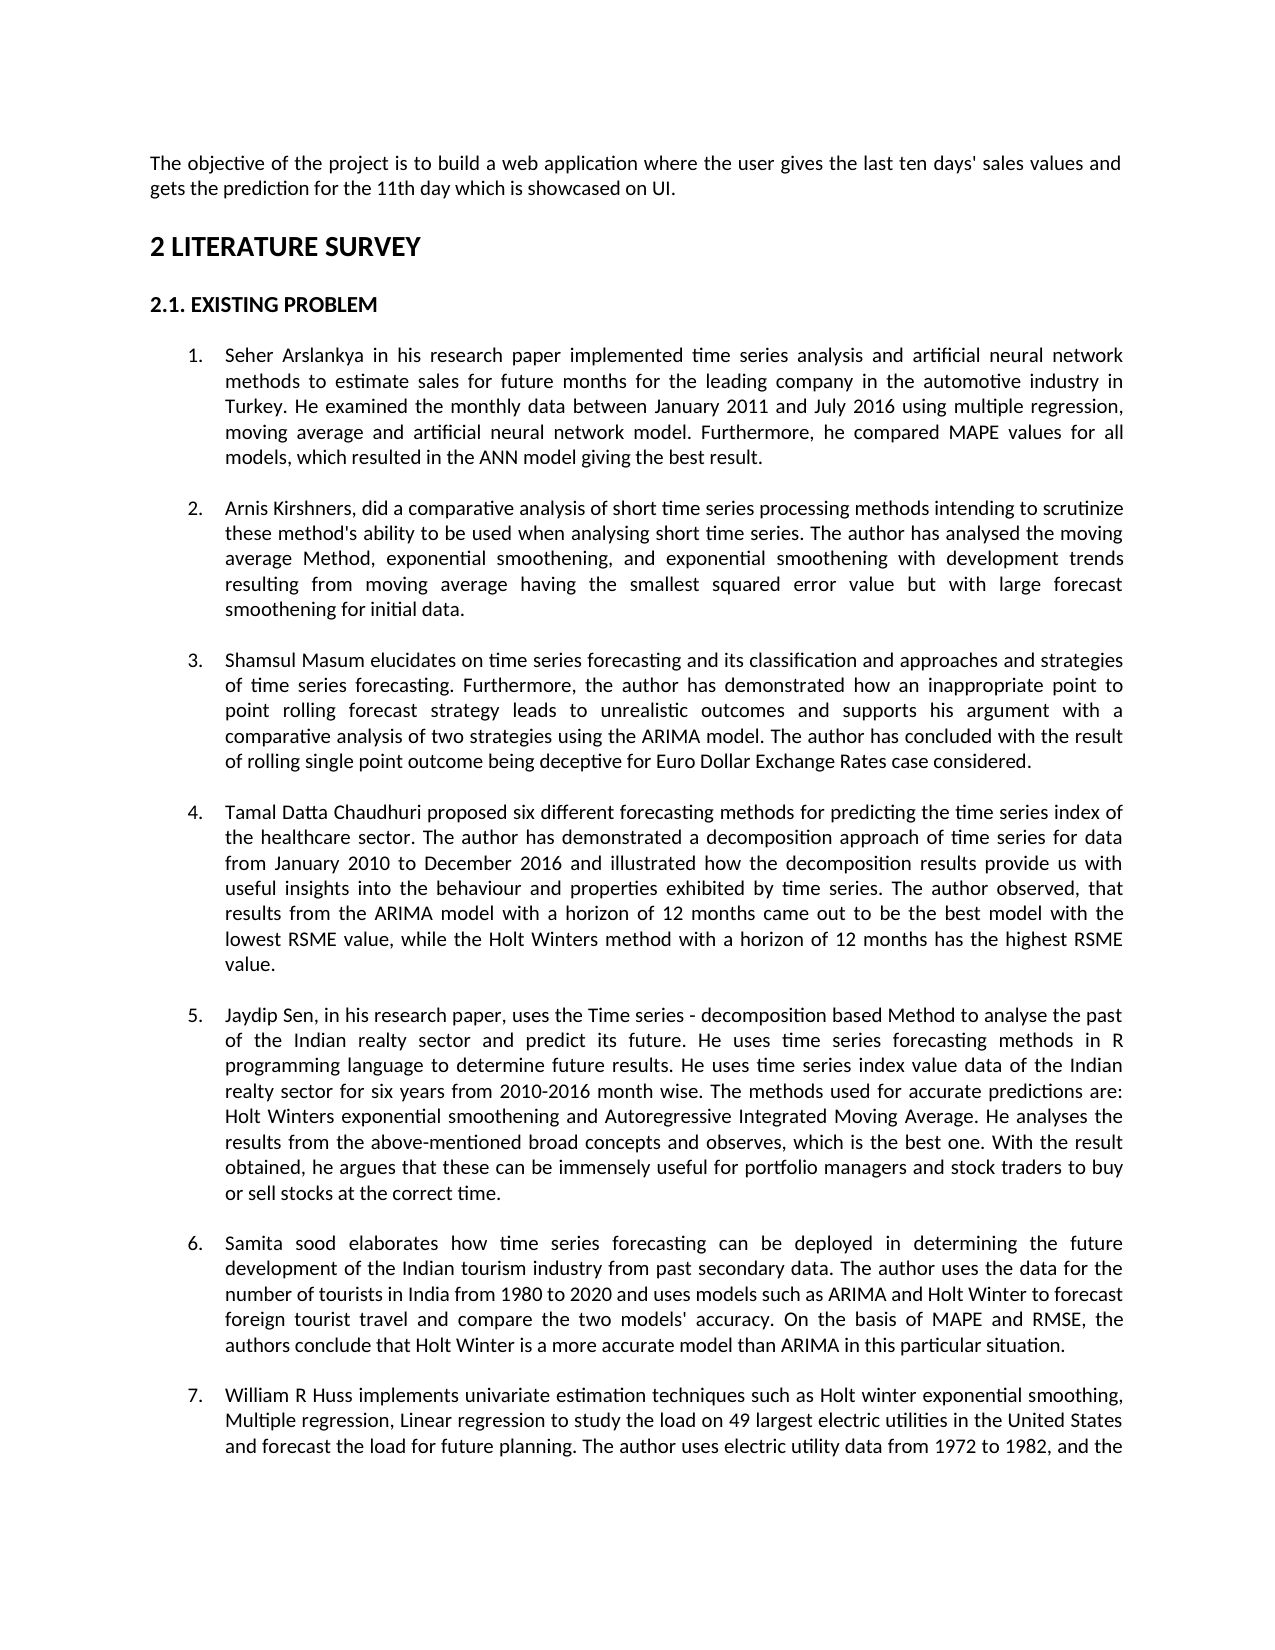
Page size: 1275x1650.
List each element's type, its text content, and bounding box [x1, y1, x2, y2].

list Seher Arslankya in his research paper implemented time series analysis and artificial neural network methods to estimate sales for future months for the leading company in the automotive industry in Turkey. He examined the monthly data between January 2011 and July 2016 using multiple regression, moving average and artificial neural network model. Furthermore, he compared MAPE values for all models, which resulted in the ANN model giving the best result. [187, 343, 1125, 470]
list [187, 1382, 1125, 1458]
list Arnis Kirshners, did a comparative analysis of short time series processing methods intending to scrutinize these method's ability to be used when analysing short time series. The author has analysed the moving average Method, exponential smoothening, and exponential smoothening with development trends resulting from moving average having the smallest squared error value but with large forecast smoothening for initial data. [187, 495, 1125, 622]
text 2 LITERATURE SURVEY [150, 228, 1125, 263]
list Samita sood elaborates how time series forecasting can be deployed in determining the future development of the Indian tourism industry from past secondary data. The author uses the data for the number of tourists in India from 1980 to 2020 and uses models such as ARIMA and Holt Winter to forecast foreign tourist travel and compare the two models' accuracy. On the basis of MAPE and RMSE, the authors conclude that Holt Winter is a more accurate model than ARIMA in this particular situation. [187, 1230, 1125, 1357]
text The objective of the project is to build a web application where the user gives the last ten days' sales values and gets the prediction for the 11th day which is showcased on UI. [150, 150, 1125, 201]
list Shamsul Masum elucidates on time series forecasting and its classification and approaches and strategies of time series forecasting. Furthermore, the author has demonstrated how an inappropriate point to point rolling forecast strategy leads to unrealistic outcomes and supports his argument with a comparative analysis of two strategies using the ARIMA model. The author has concluded with the result of rolling single point outcome being deceptive for Euro Dollar Exchange Rates case considered. [187, 647, 1125, 774]
text 2.1. EXISTING PROBLEM [150, 290, 1125, 318]
list Jaydip Sen, in his research paper, uses the Time series - decomposition based Method to analyse the past of the Indian realty sector and predict its future. He uses time series forecasting methods in R programming language to determine future results. He uses time series index value data of the Indian realty sector for six years from 2010-2016 month wise. The methods used for accurate predictions are: Holt Winters exponential smoothening and Autoregressive Integrated Moving Average. He analyses the results from the above-mentioned broad concepts and observes, which is the best one. With the result obtained, he argues that these can be immensely useful for portfolio managers and stock traders to buy or sell stocks at the correct time. [187, 1002, 1125, 1205]
list Tamal Datta Chaudhuri proposed six different forecasting methods for predicting the time series index of the healthcare sector. The author has demonstrated a decomposition approach of time series for data from January 2010 to December 2016 and illustrated how the decomposition results provide us with useful insights into the behaviour and properties exhibited by time series. The author observed, that results from the ARIMA model with a horizon of 12 months came out to be the best model with the lowest RSME value, while the Holt Winters method with a horizon of 12 months has the highest RSME value. [187, 799, 1125, 977]
